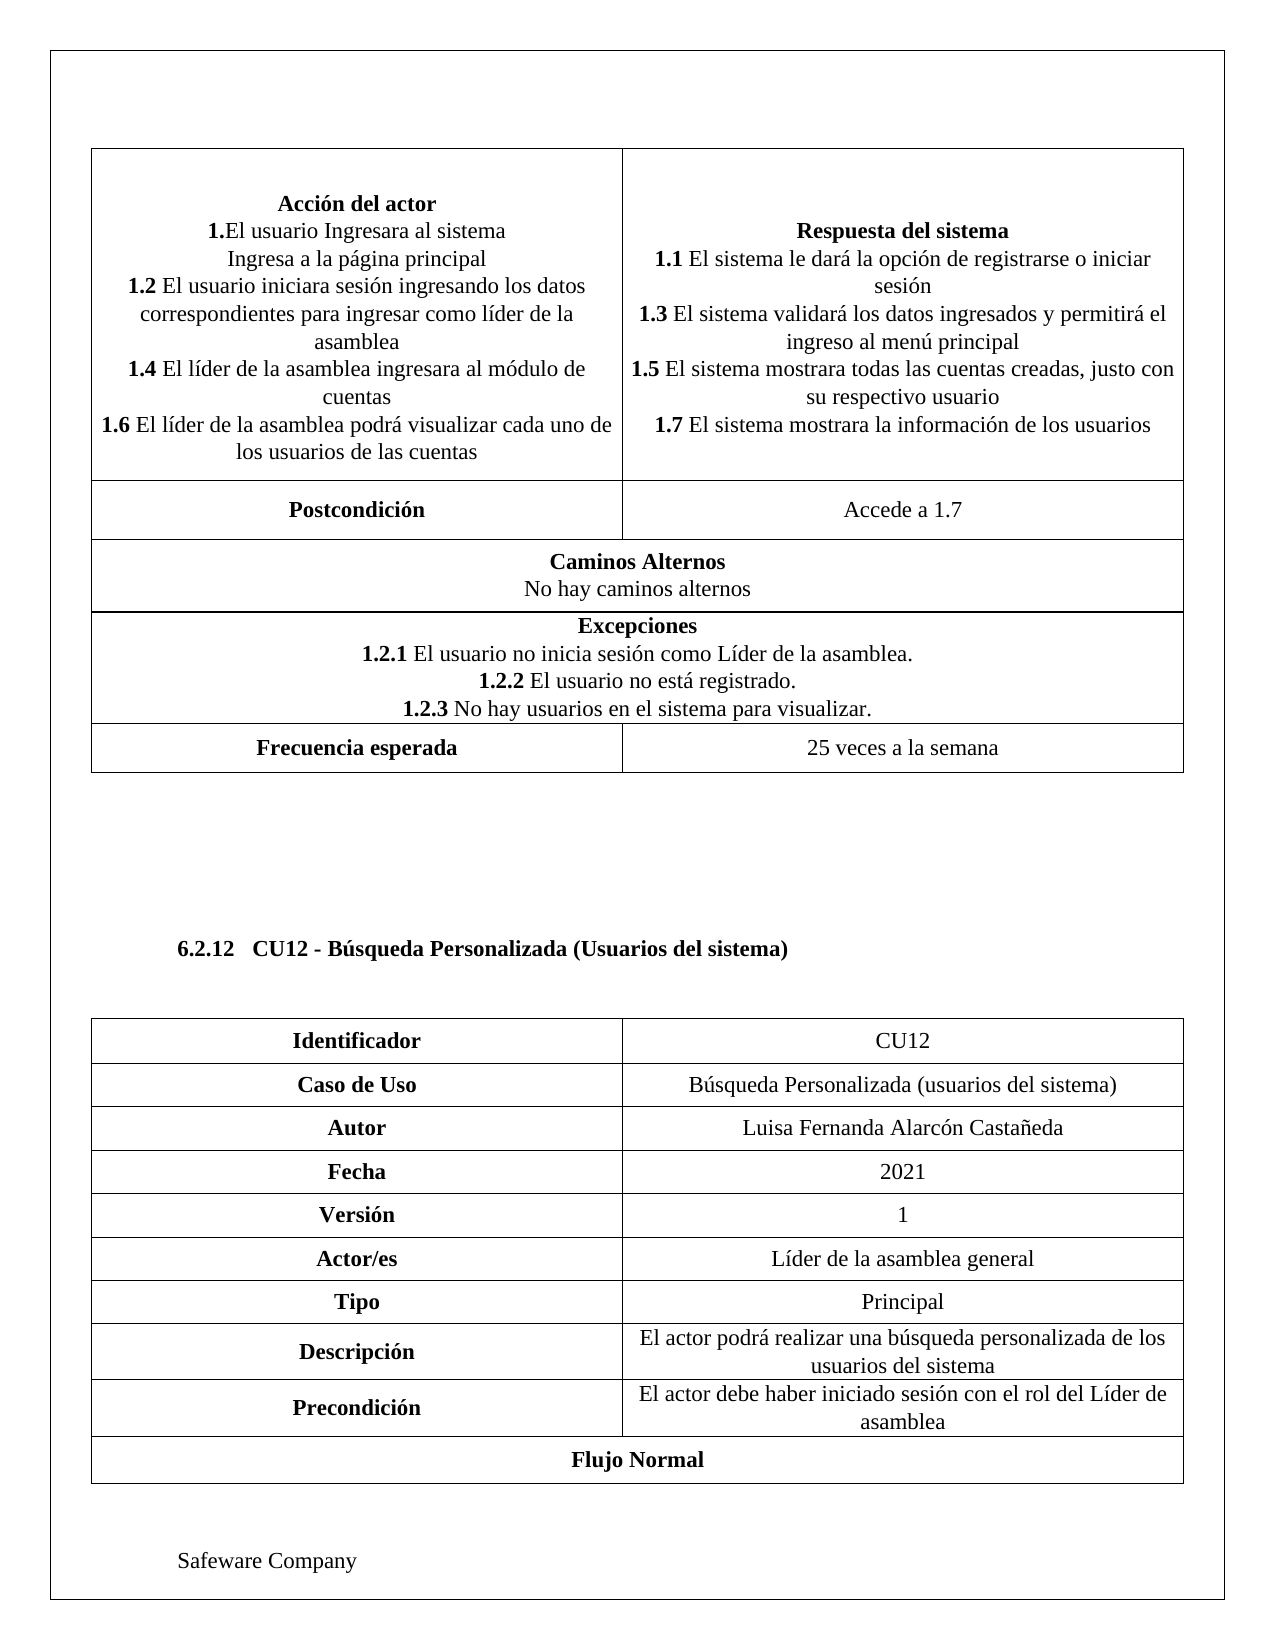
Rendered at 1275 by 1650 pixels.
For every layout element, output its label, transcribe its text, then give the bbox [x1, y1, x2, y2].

table_cell 2021 [623, 1151, 1183, 1193]
table_cell Descripción [92, 1324, 622, 1379]
table_cell Precondición [92, 1380, 622, 1436]
table_cell Flujo Normal [92, 1437, 1183, 1483]
table_cell Frecuencia esperada [92, 724, 622, 772]
table_header Identificador [92, 1019, 622, 1062]
table_cell Excepciones 1.2.1 El usuario no inicia sesión como Líder de la asamblea. 1.2.2 El usuario no está registrado. 1.2.3 No hay usuarios en el sistema para visualizar. [92, 613, 1183, 723]
table_cell Acción del actor 1.El usuario Ingresara al sistema Ingresa a la página principal 1.2 El usuario iniciara sesión ingresando los datos correspondientes para ingresar como líder de la asamblea 1.4 El líder de la asamblea ingresara al módulo de cuentas 1.6 El líder de la asamblea podrá visualizar cada uno de los usuarios de las cuentas [92, 149, 622, 479]
table_cell Búsqueda Personalizada (usuarios del sistema) [623, 1064, 1183, 1106]
table_cell 25 veces a la semana [623, 724, 1183, 772]
table_cell Actor/es [92, 1238, 622, 1279]
table_header CU12 [623, 1019, 1183, 1062]
table_cell Versión [92, 1194, 622, 1237]
table_cell Fecha [92, 1151, 622, 1193]
table_cell Principal [623, 1281, 1183, 1323]
table_cell Respuesta del sistema 1.1 El sistema le dará la opción de registrarse o iniciar sesión 1.3 El sistema validará los datos ingresados y permitirá el ingreso al menú principal 1.5 El sistema mostrara todas las cuentas creadas, justo con su respectivo usuario 1.7 El sistema mostrara la información de los usuarios [623, 149, 1183, 479]
table_cell Líder de la asamblea general [623, 1238, 1183, 1279]
table_cell Postcondición [92, 481, 622, 538]
table_cell Autor [92, 1107, 622, 1150]
table_cell Luisa Fernanda Alarcón Castañeda [623, 1107, 1183, 1150]
table_cell El actor podrá realizar una búsqueda personalizada de los usuarios del sistema [623, 1324, 1183, 1379]
subtitle CU12 - Búsqueda Personalizada (Usuarios del sistema) [177, 934, 1098, 961]
table_cell Tipo [92, 1281, 622, 1323]
table_cell Caminos Alternos No hay caminos alternos [92, 540, 1183, 611]
table_cell Accede a 1.7 [623, 481, 1183, 538]
table_cell El actor debe haber iniciado sesión con el rol del Líder de asamblea [623, 1380, 1183, 1436]
table_cell Caso de Uso [92, 1064, 622, 1106]
table_cell 1 [623, 1194, 1183, 1237]
